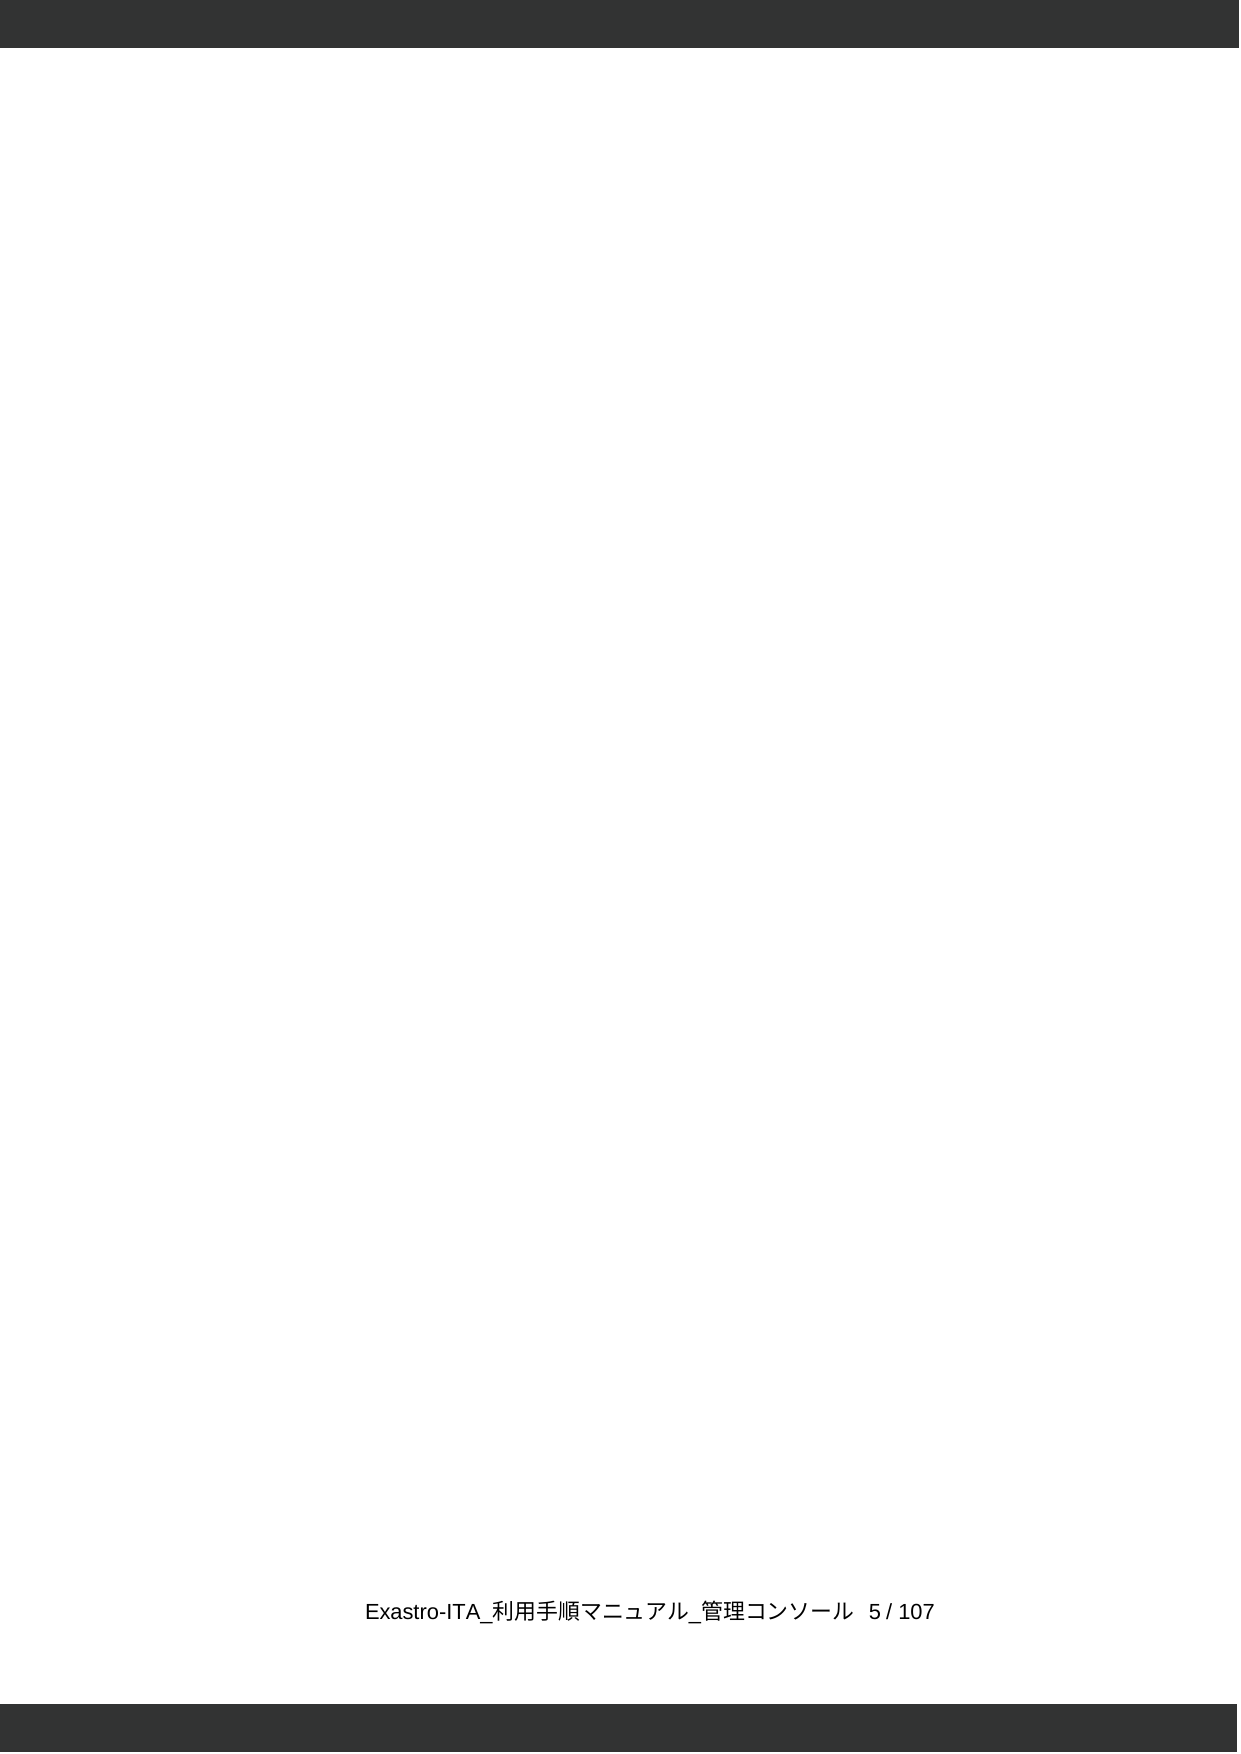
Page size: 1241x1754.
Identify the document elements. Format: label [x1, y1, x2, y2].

picture [0, 0, 1239, 48]
picture [0, 1704, 1237, 1752]
